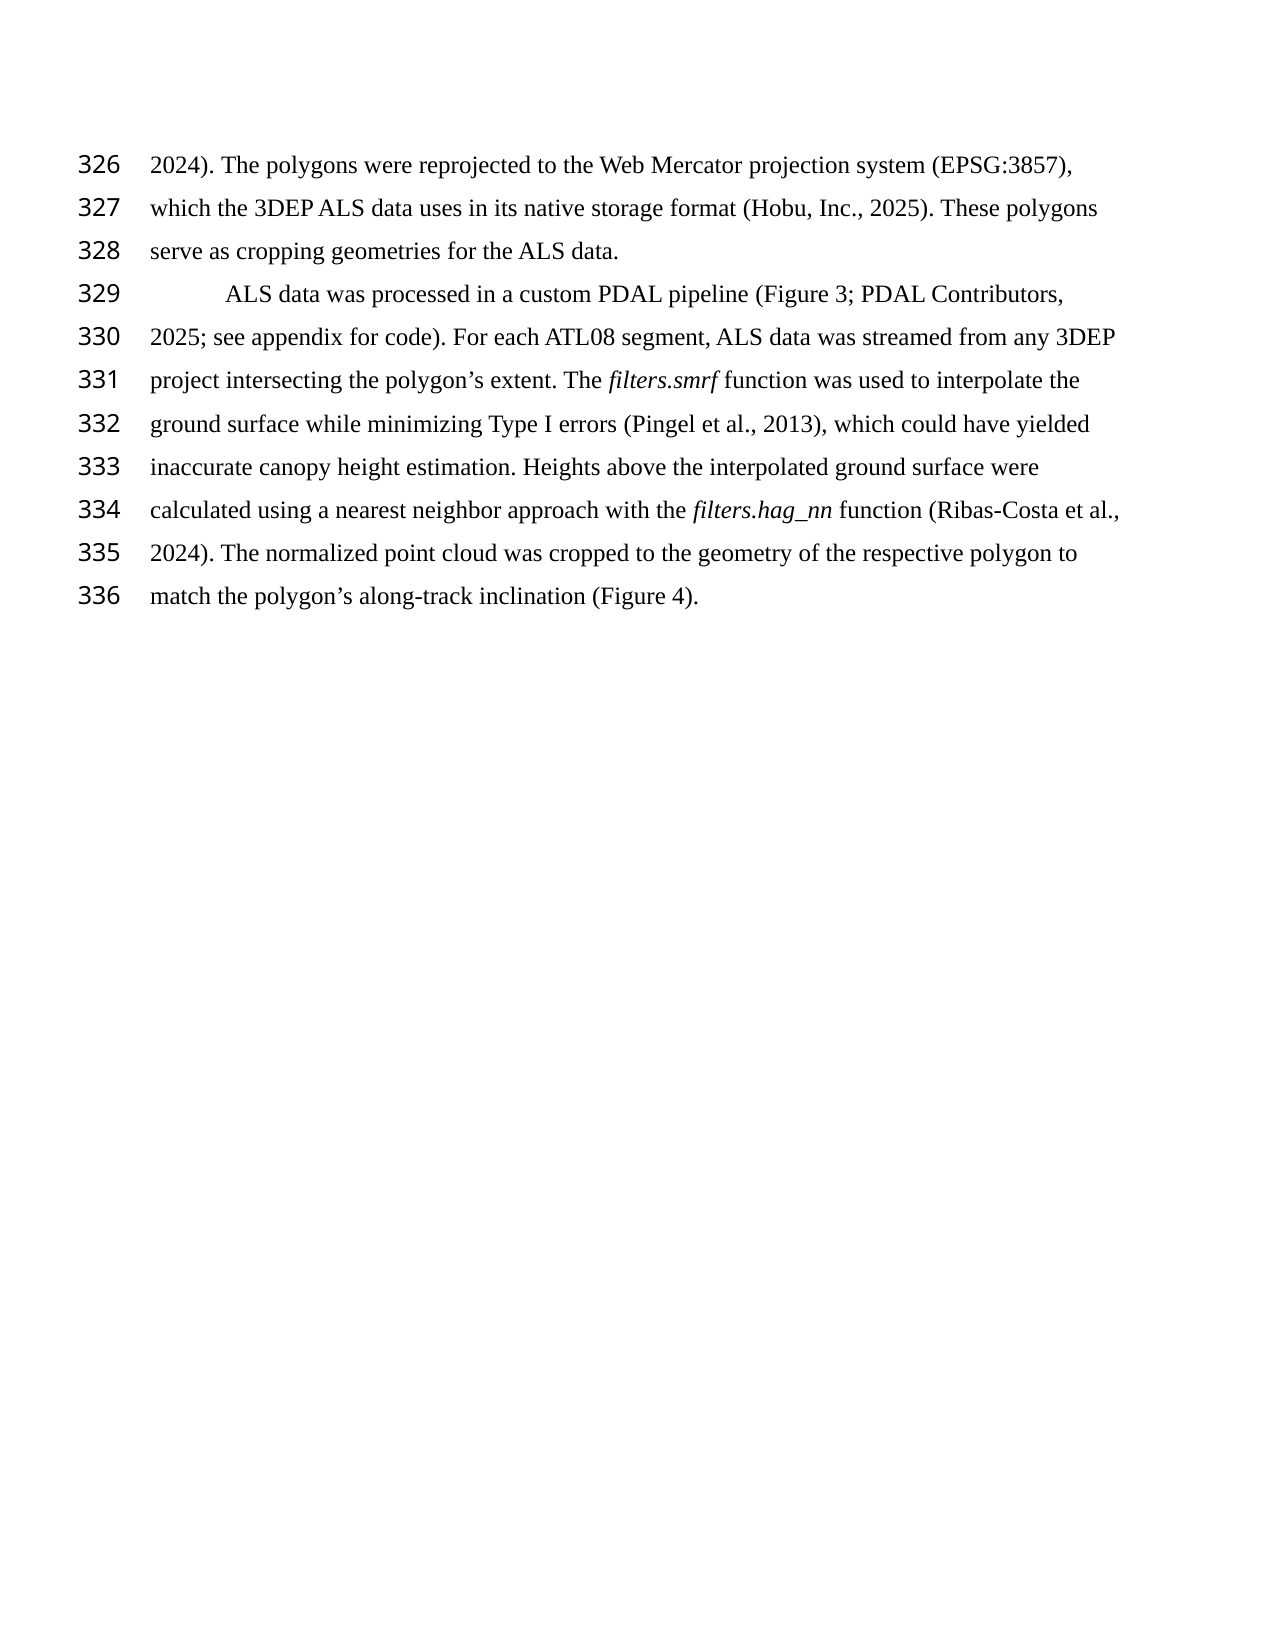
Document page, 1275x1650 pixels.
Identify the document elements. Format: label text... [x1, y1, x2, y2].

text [150, 150, 1125, 265]
text ALS data was processed in a custom PDAL pipeline (Figure 3; PDAL Contributors, 2025; see appendix for code). For each ATL08 segment, ALS data was streamed from any 3DEP project intersecting the polygon’s extent. The filters.smrf function was used to interpolate the ground surface while minimizing Type I errors (Pingel et al., 2013), which could have yielded inaccurate canopy height estimation. Heights above the interpolated ground surface were calculated using a nearest neighbor approach with the filters.hag_nn function (Ribas-Costa et al., 2024). The normalized point cloud was cropped to the geometry of the respective polygon to match the polygon’s along-track inclination (Figure 4). [150, 279, 1125, 610]
